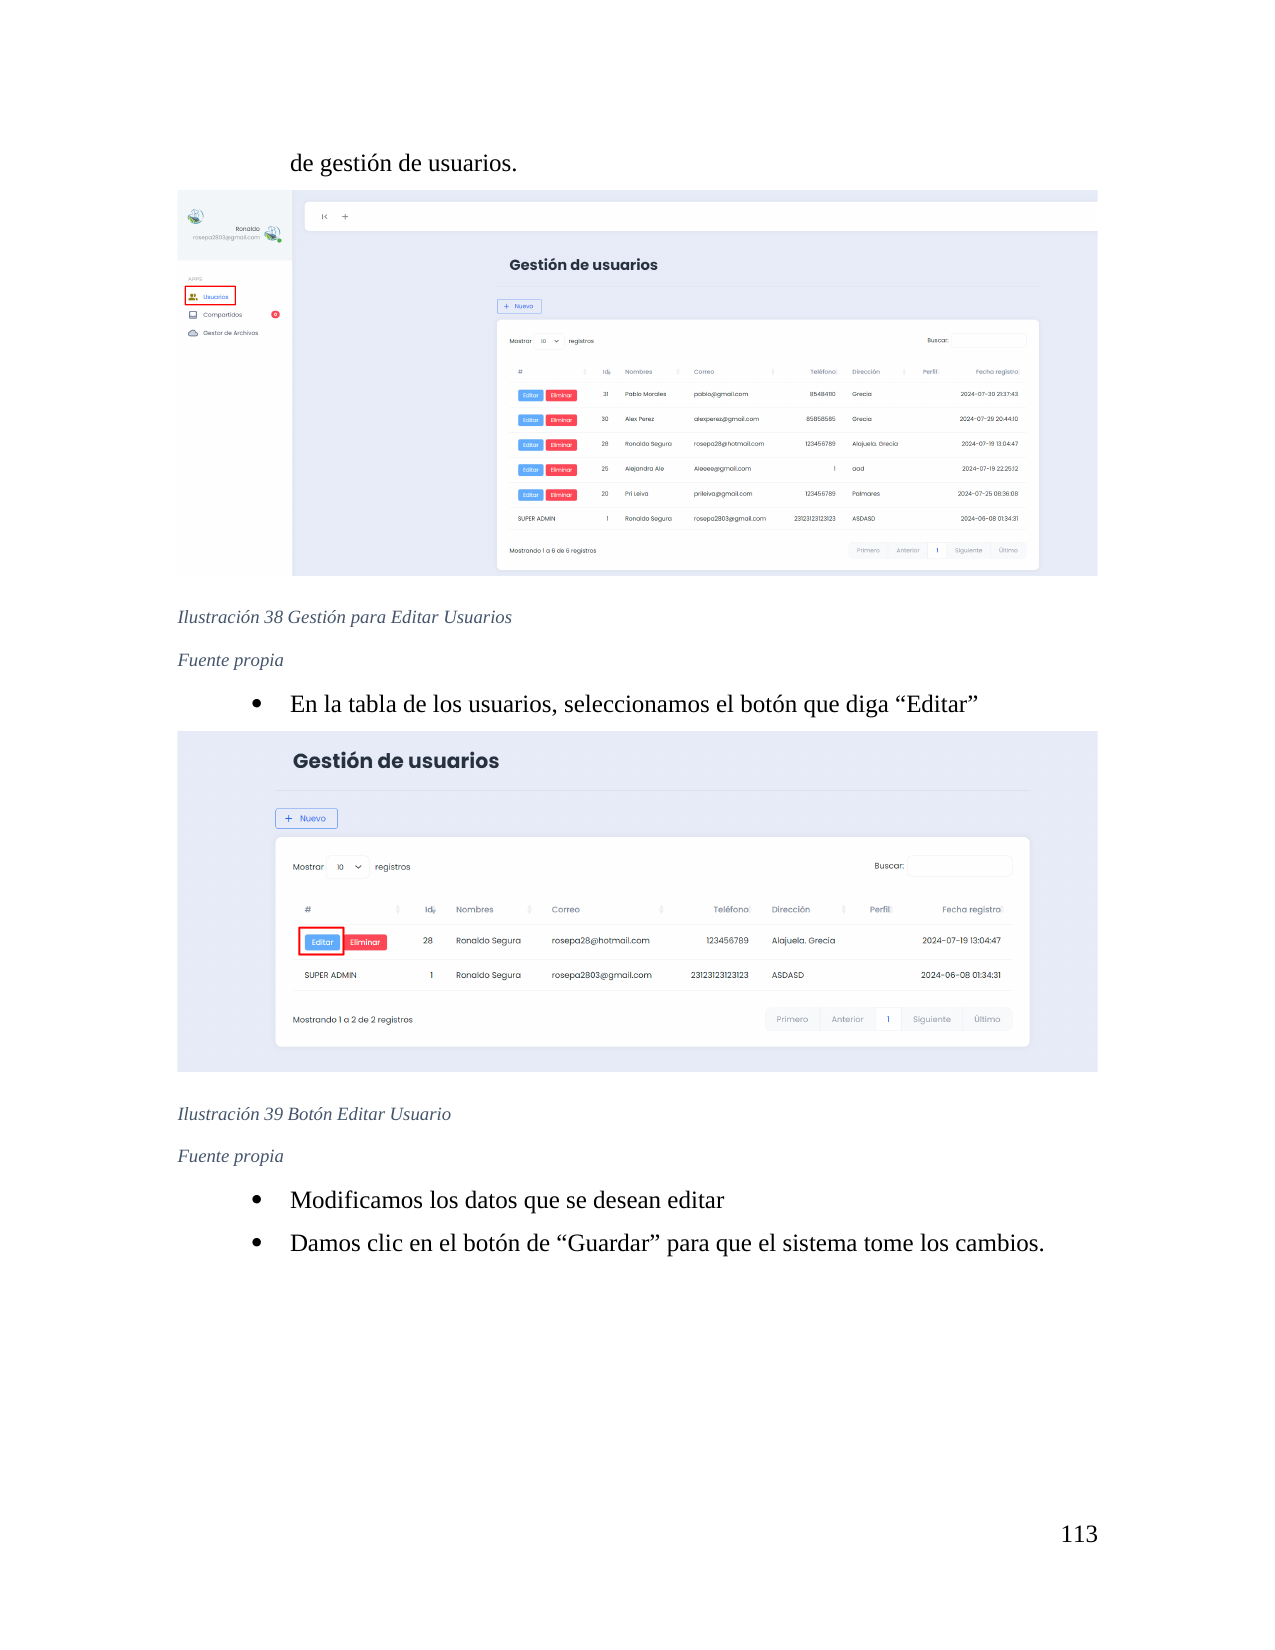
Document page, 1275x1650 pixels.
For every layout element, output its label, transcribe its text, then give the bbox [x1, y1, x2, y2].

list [252, 148, 1098, 176]
list En la tabla de los usuarios, seleccionamos el botón que diga “Editar” [252, 689, 1098, 717]
text Fuente propia [177, 649, 1098, 670]
list Modificamos los datos que se desean editar [252, 1185, 1098, 1214]
picture [177, 190, 1098, 576]
picture [177, 731, 1098, 1072]
list Damos clic en el botón de “Guardar” para que el sistema tome los cambios. [252, 1228, 1098, 1257]
text Fuente propia [177, 1145, 1098, 1167]
